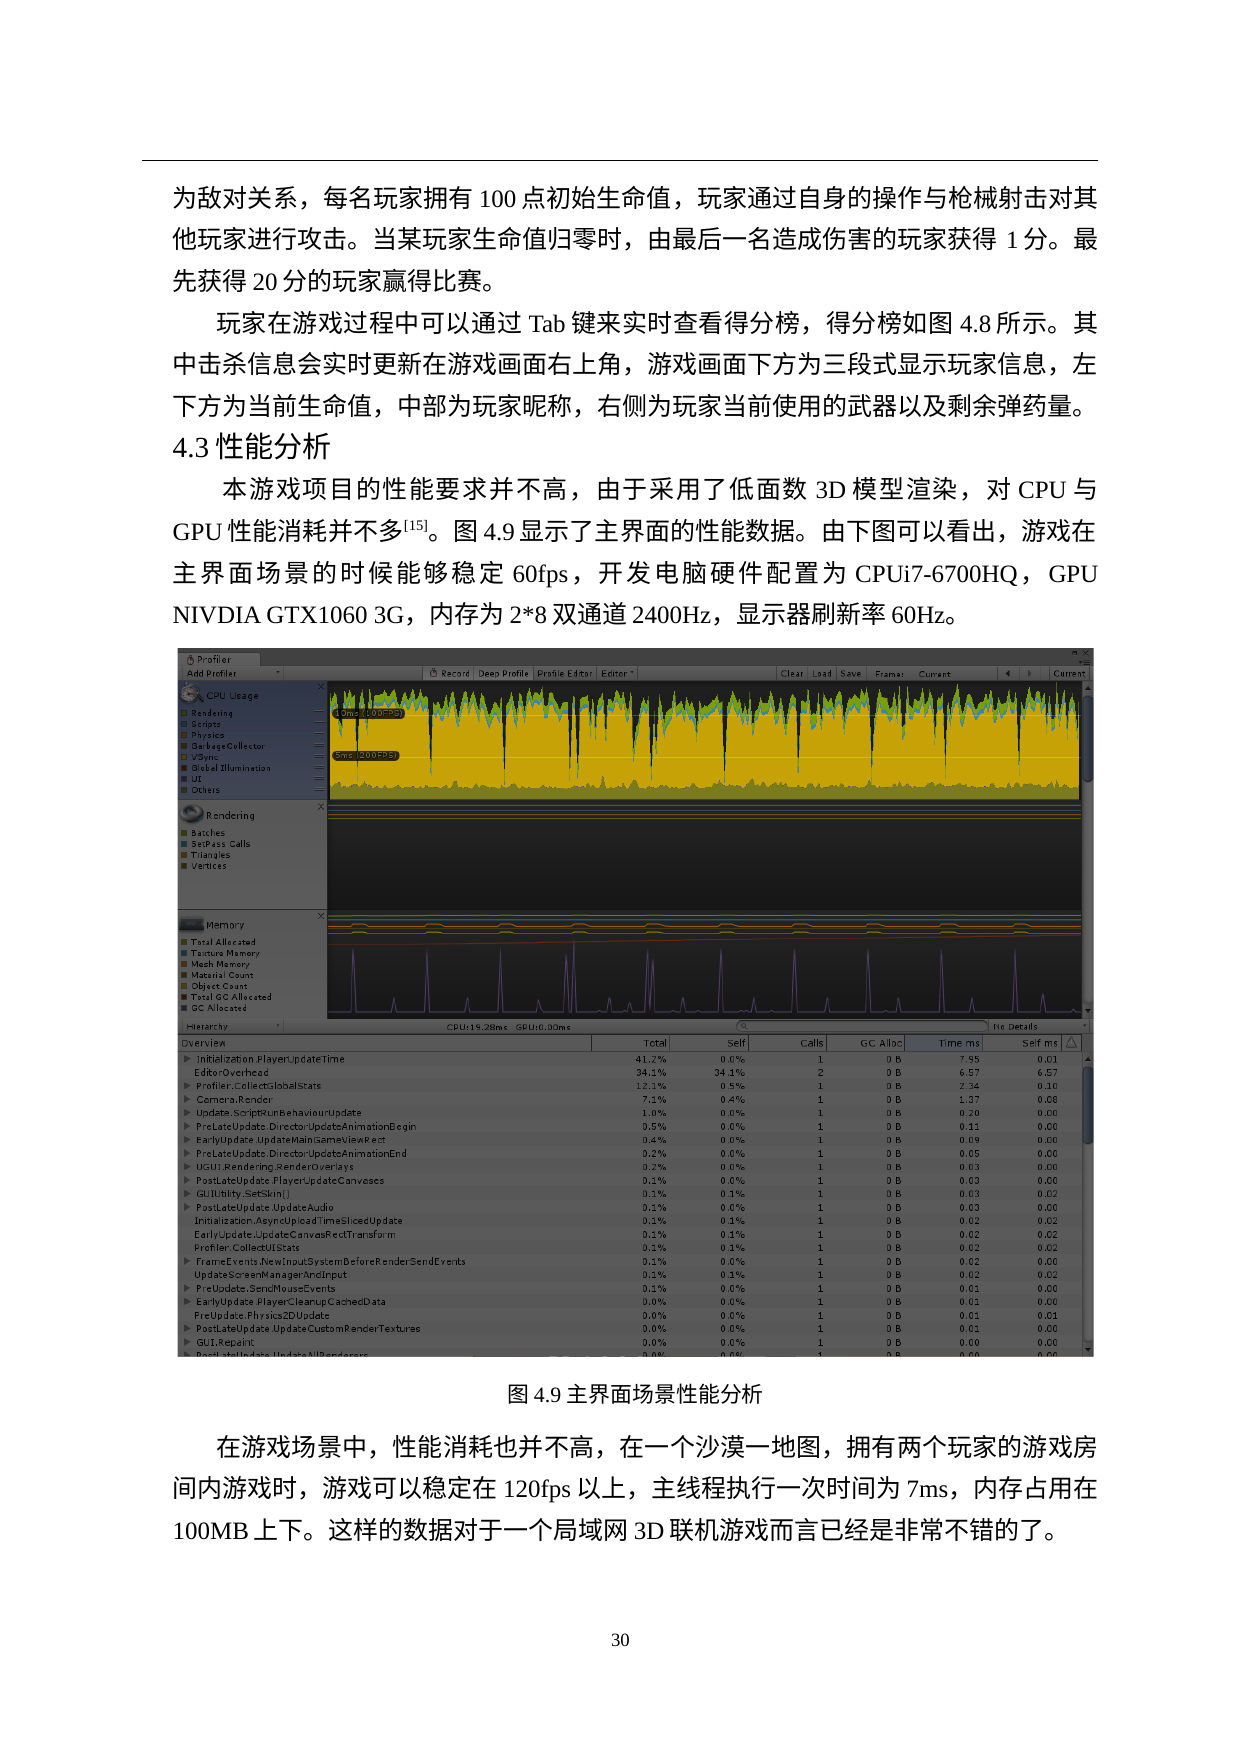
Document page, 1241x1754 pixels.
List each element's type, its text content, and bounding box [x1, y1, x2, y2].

text 图4.9 主界面场景性能分析 [172, 1369, 1098, 1410]
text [172, 174, 1098, 299]
text 玩家在游戏过程中可以通过Tab键来实时查看得分榜，得分榜如图4.8所示。其中击杀信息会实时更新在游戏画面右上角，游戏画面下方为三段式显示玩家信息，左下方为当前生命值，中部为玩家昵称，右侧为玩家当前使用的武器以及剩余弹药量。 [172, 299, 1098, 424]
text 在游戏场景中，性能消耗也并不高，在一个沙漠一地图，拥有两个玩家的游戏房间内游戏时，游戏可以稳定在120fps以上，主线程执行一次时间为7ms，内存占用在100MB上下。这样的数据对于一个局域网3D联机游戏而言已经是非常不错的了。 [172, 1423, 1098, 1548]
text 4.3性能分析 [172, 424, 1098, 466]
picture [177, 644, 1094, 1357]
text 本游戏项目的性能要求并不高，由于采用了低面数3D模型渲染，对CPU与GPU性能消耗并不多[15]。图4.9显示了主界面的性能数据。由下图可以看出，游戏在主界面场景的时候能够稳定60fps，开发电脑硬件配置为CPUi7-6700HQ，GPU NIVDIA GTX1060 3G，内存为2*8双通道2400Hz，显示器刷新率60Hz。 [172, 466, 1098, 632]
